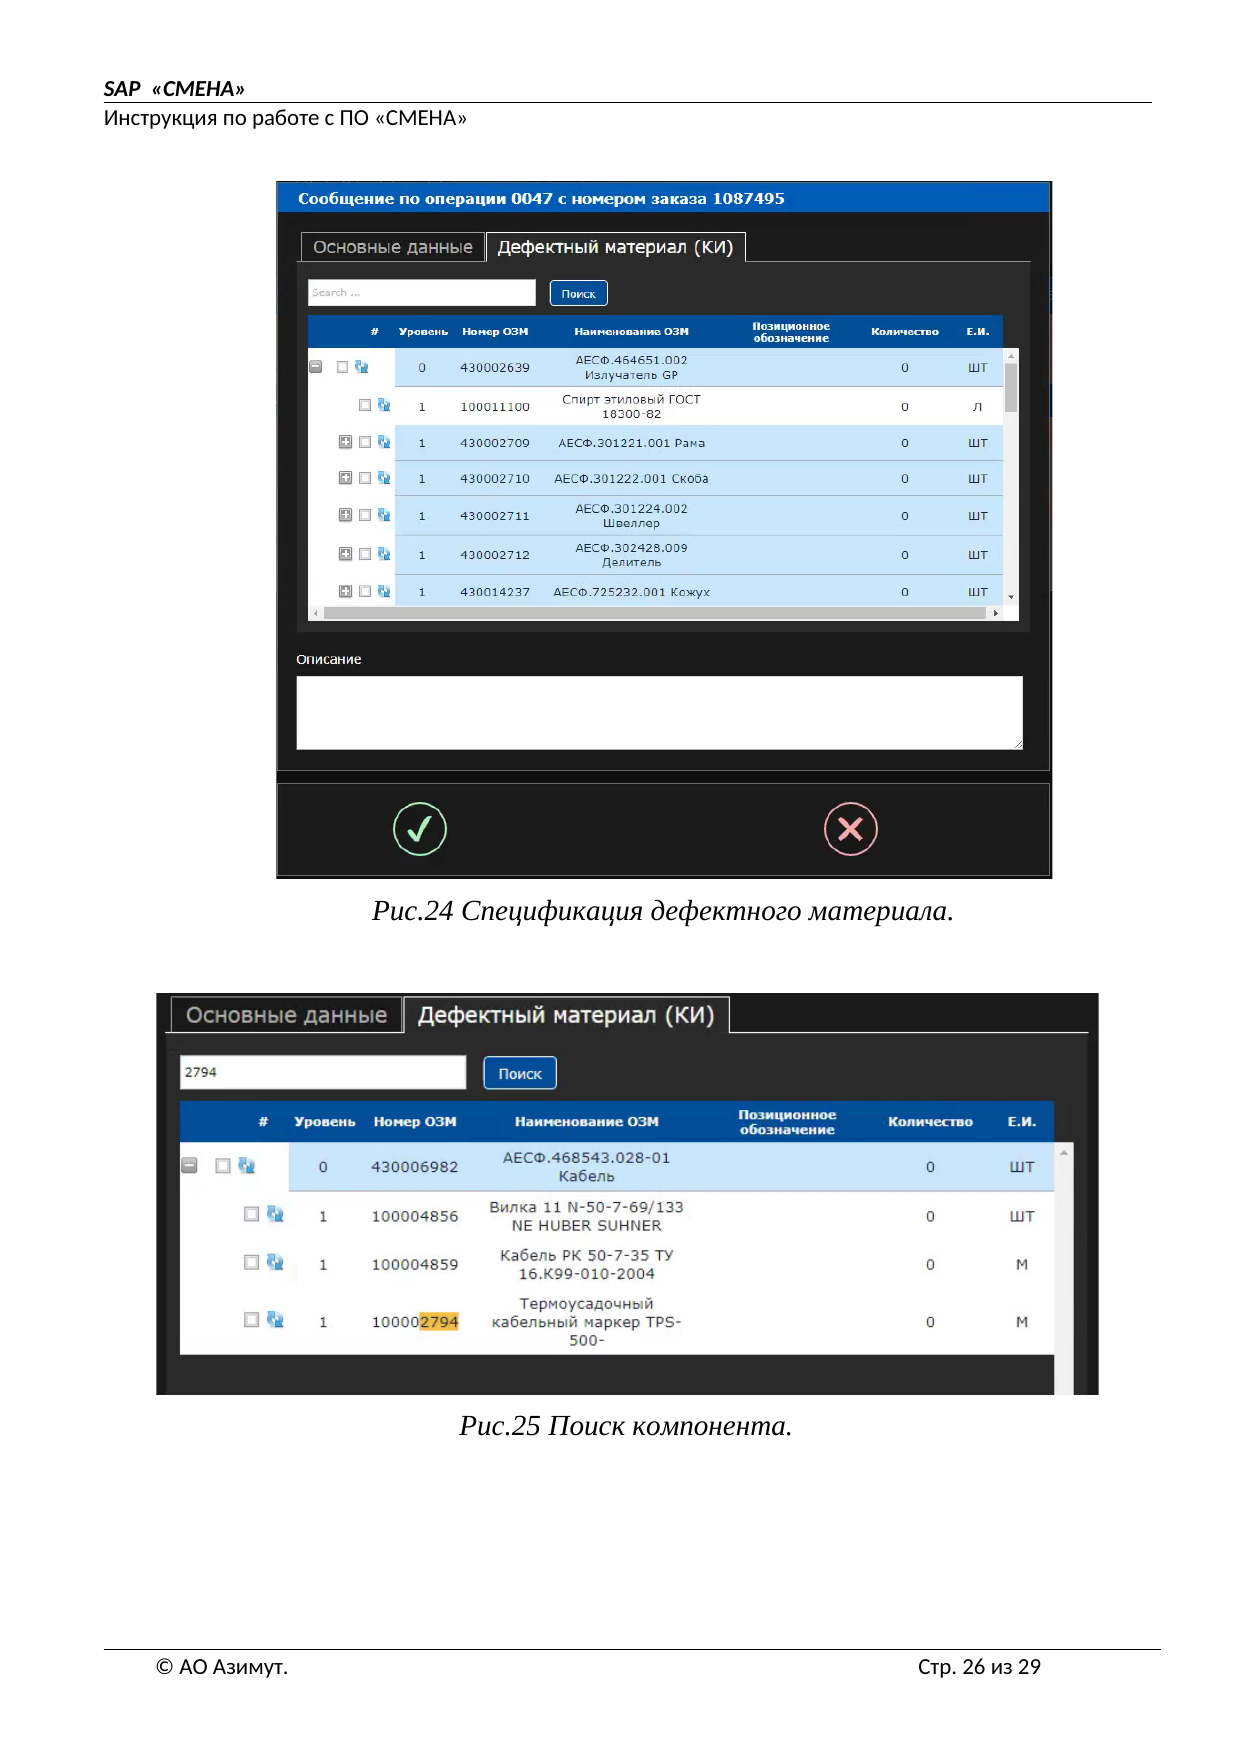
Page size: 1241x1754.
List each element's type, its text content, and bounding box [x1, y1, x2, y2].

text Рис.25 Поиск компонента. [103, 1408, 1152, 1442]
picture [156, 993, 1099, 1395]
picture [276, 181, 1053, 879]
text Рис.24 Спецификация дефектного материала. [103, 893, 1152, 926]
